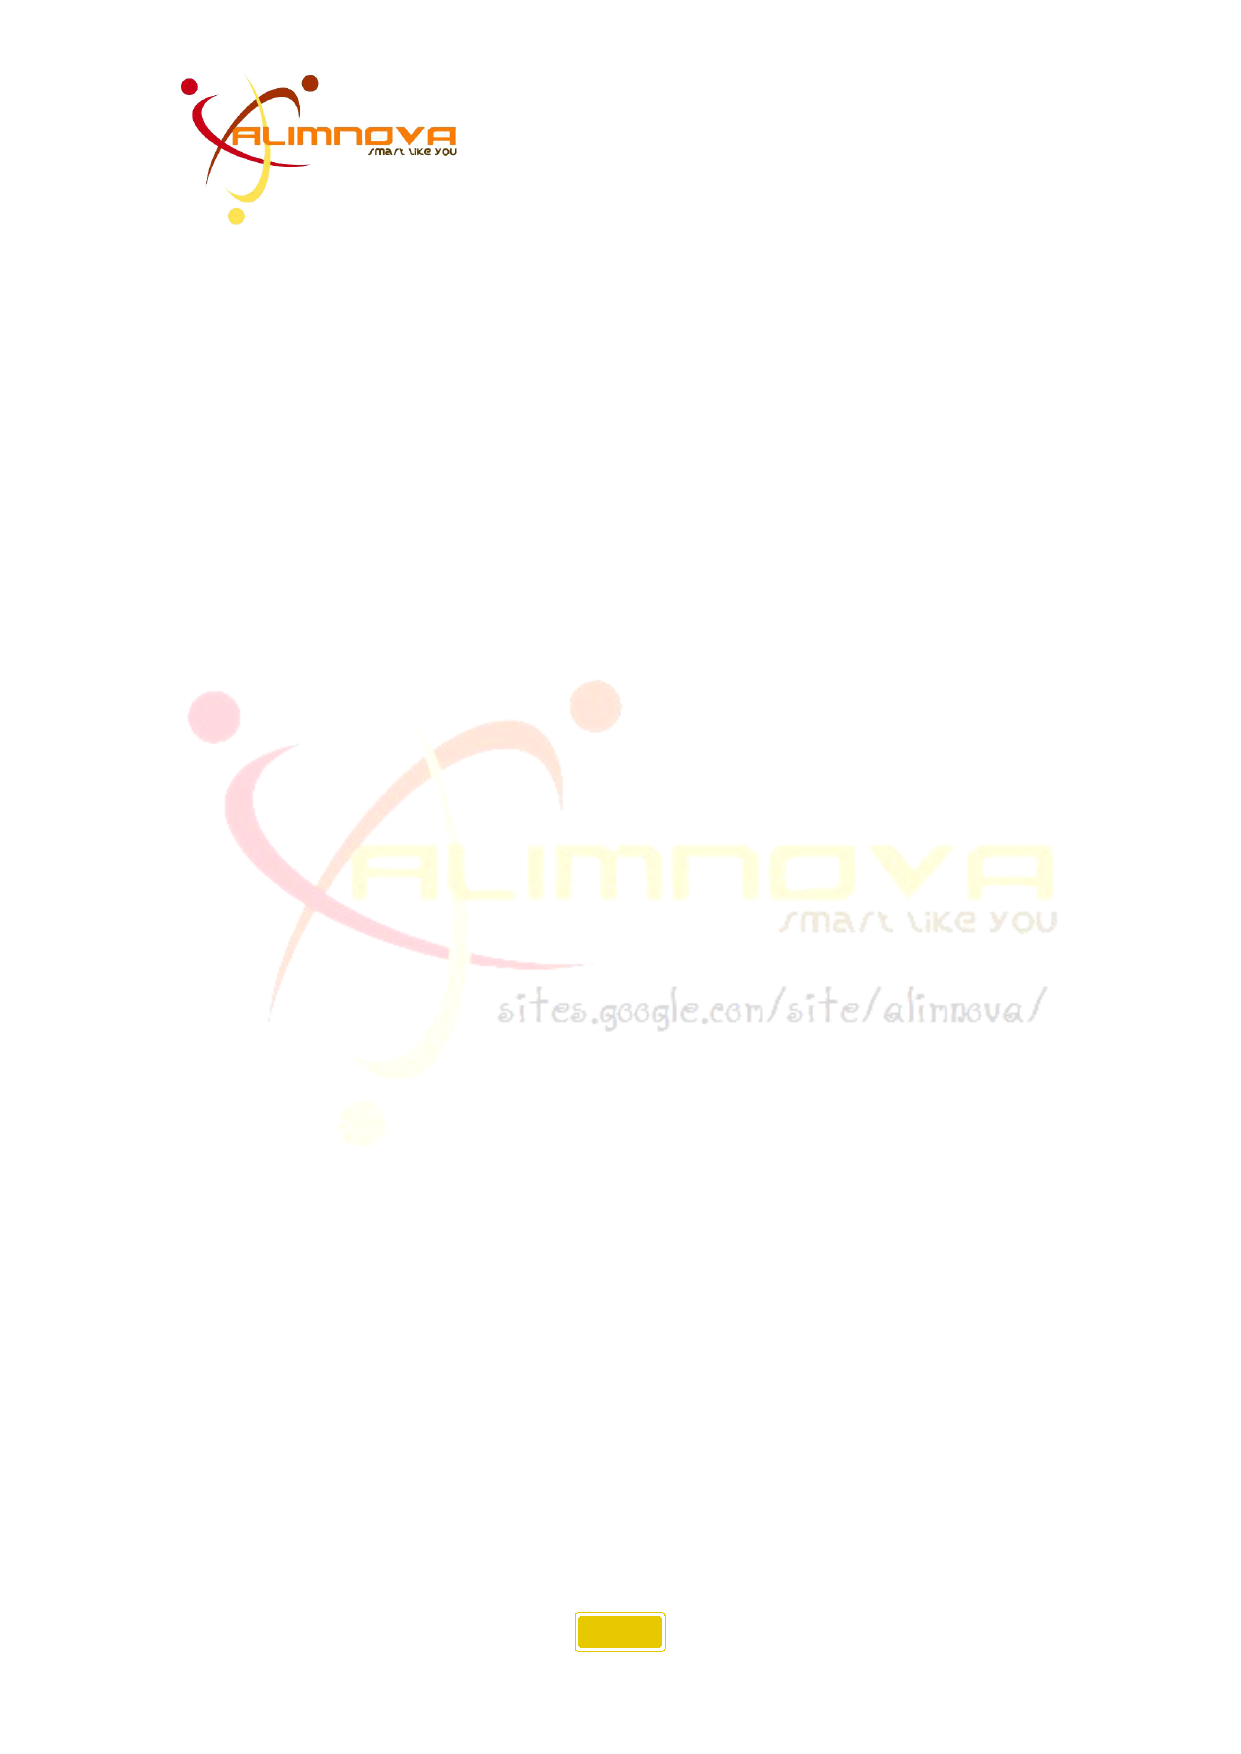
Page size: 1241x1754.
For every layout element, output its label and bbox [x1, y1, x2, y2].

picture [177, 73, 458, 226]
